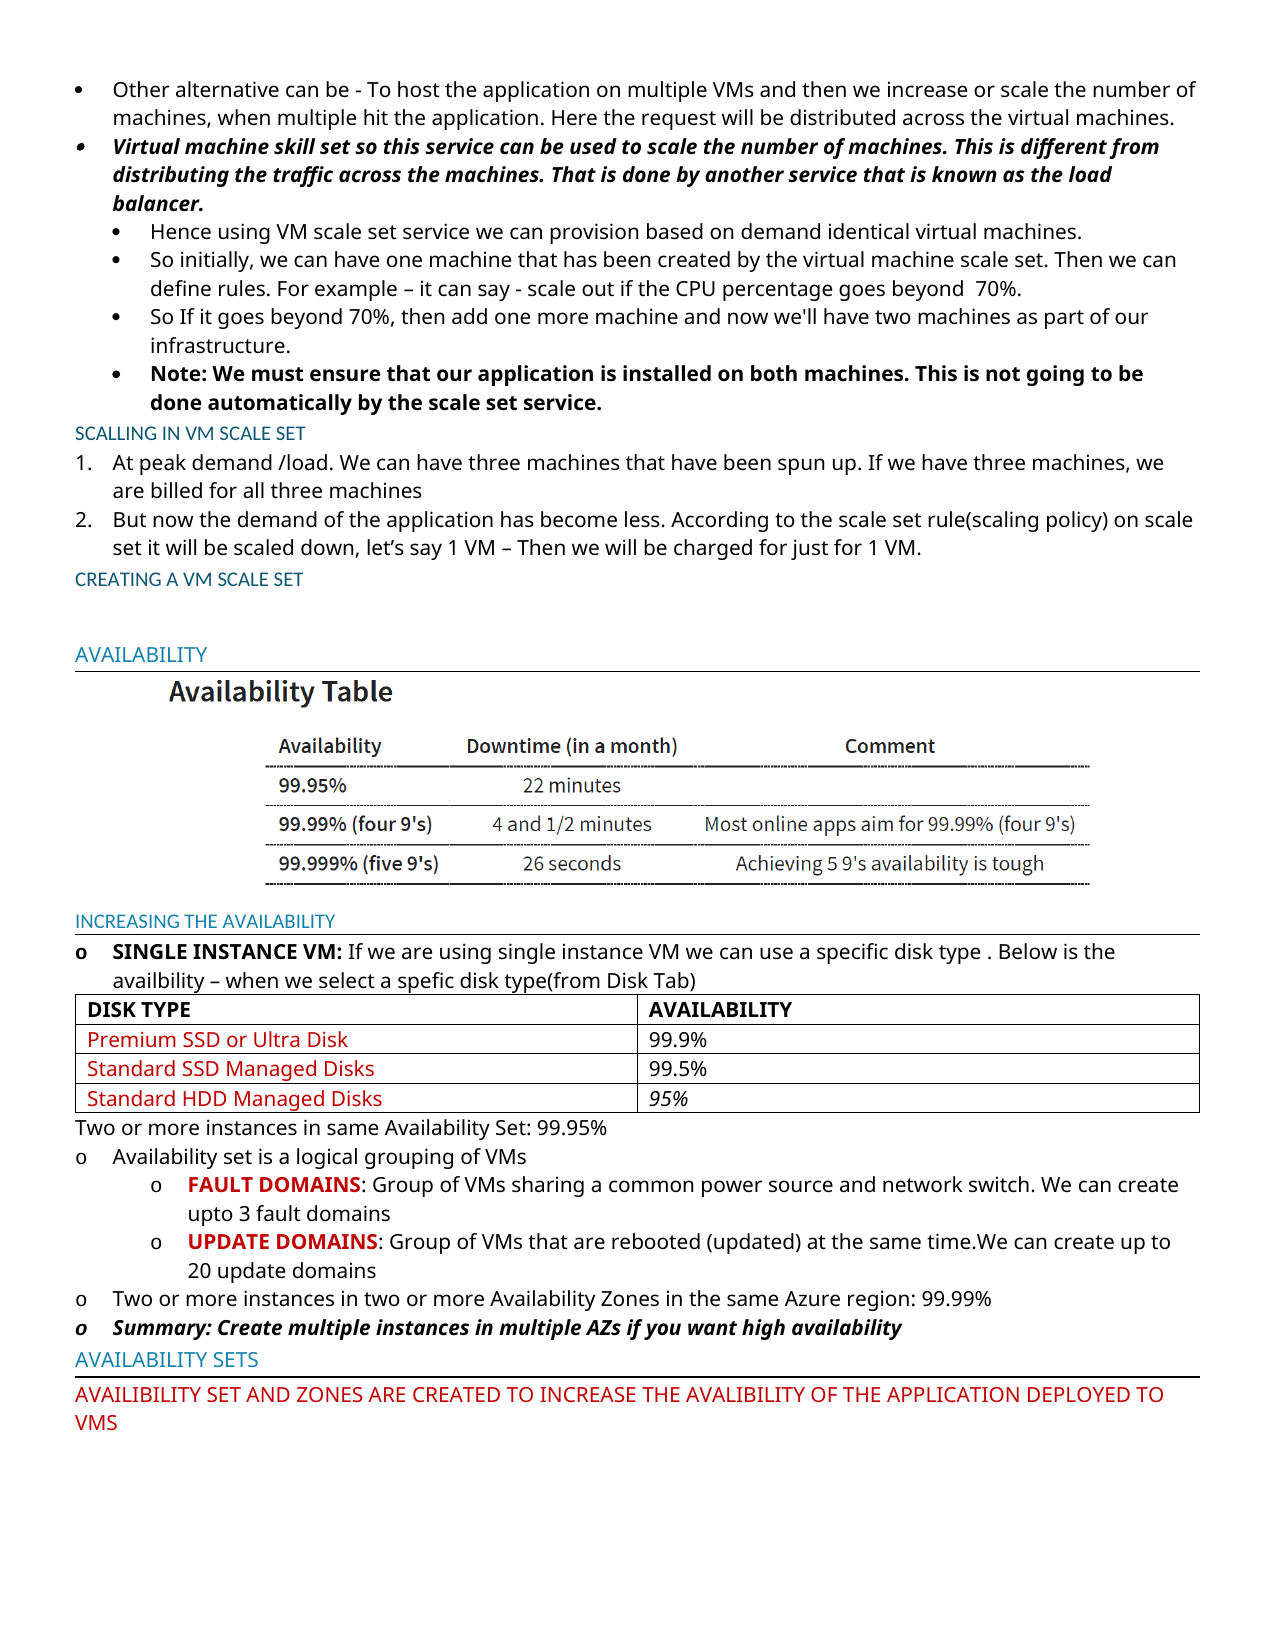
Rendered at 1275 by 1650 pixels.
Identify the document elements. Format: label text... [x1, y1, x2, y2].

subtitle AVAILABILITY SETS [75, 1346, 1200, 1376]
list SINGLE INSTANCE VM: If we are using single instance VM we can use a specific disk type . Below is the availbility – when we select a spefic disk type(from Disk Tab) [75, 937, 1200, 994]
picture [169, 674, 1106, 890]
list But now the demand of the application has become less. According to the scale set rule(scaling policy) on scale set it will be scaled down, let’s say 1 VM – Then we will be charged for just for 1 VM. [75, 505, 1200, 562]
list UPDATE DOMAINS: Group of VMs that are rebooted (updated) at the same time.We can create up to 20 update domains [150, 1227, 1200, 1284]
subtitle INCREASING THE AVAILABILITY [75, 908, 1200, 934]
text distributing the traffic across the machines. That is done by another service that is known as the load balancer. [112, 160, 1200, 217]
text AVAILIBILITY SET AND ZONES ARE CREATED TO INCREASE THE AVALIBILITY OF THE APPLICATION DEPLOYED TO VMS [75, 1380, 1200, 1437]
list Note: We must ensure that our application is installed on both machines. This is not going to be done automatically by the scale set service. [112, 359, 1200, 416]
list Virtual machine skill set so this service can be used to scale the number of machines. This is different from [75, 132, 1200, 160]
table_cell 99.5% [638, 1054, 1199, 1083]
table_cell 99.9% [638, 1025, 1199, 1053]
subtitle CREATING A VM SCALE SET [75, 566, 1200, 591]
list Two or more instances in two or more Availability Zones in the same Azure region: 99.99% [75, 1284, 1200, 1313]
list So initially, we can have one machine that has been created by the virtual machine scale set. Then we can define rules. For example – it can say - scale out if the CPU percentage goes beyond 70%. [112, 246, 1200, 302]
list Hence using VM scale set service we can provision based on demand identical virtual machines. [112, 217, 1200, 246]
subtitle SCALLING IN VM SCALE SET [75, 420, 1200, 446]
text Two or more instances in same Availability Set: 99.95% [75, 1113, 1200, 1142]
table_header DISK TYPE [76, 995, 637, 1024]
table_cell Standard SSD Managed Disks [76, 1054, 637, 1083]
table_cell 95% [638, 1084, 1199, 1112]
subtitle AVAILABILITY [75, 640, 1200, 671]
list Summary: Create multiple instances in multiple AZs if you want high availability [75, 1313, 1200, 1341]
table_cell Standard HDD Managed Disks [76, 1084, 637, 1112]
list FAULT DOMAINS: Group of VMs sharing a common power source and network switch. We can create upto 3 fault domains [150, 1170, 1200, 1227]
list Other alternative can be - To host the application on multiple VMs and then we increase or scale the number of machines, when multiple hit the application. Here the request will be distributed across the virtual machines. [75, 75, 1200, 132]
list So If it goes beyond 70%, then add one more machine and now we'll have two machines as part of our infrastructure. [112, 302, 1200, 359]
table_header AVAILABILITY [638, 995, 1199, 1024]
list At peak demand /load. We can have three machines that have been spun up. If we have three machines, we are billed for all three machines [75, 448, 1200, 505]
table_cell Premium SSD or Ultra Disk [76, 1025, 637, 1053]
list Availability set is a logical grouping of VMs [75, 1142, 1200, 1170]
